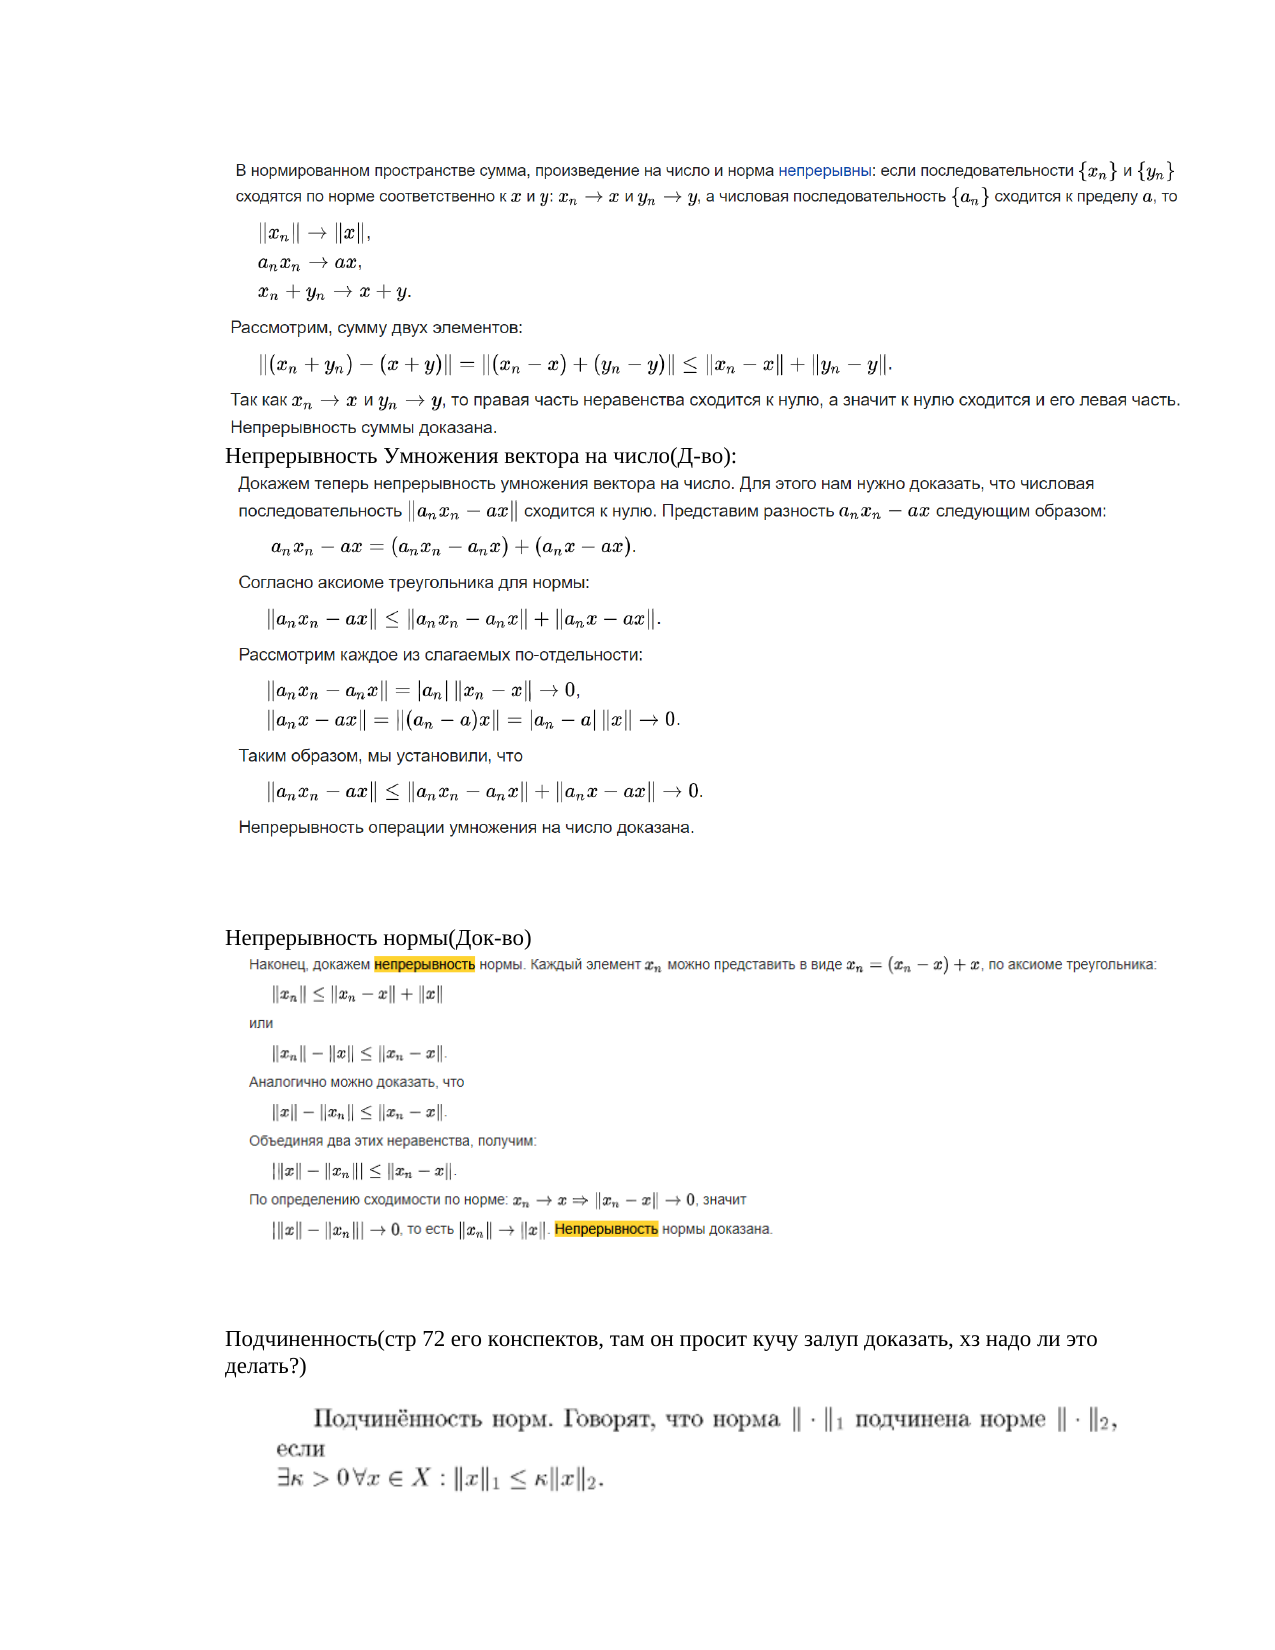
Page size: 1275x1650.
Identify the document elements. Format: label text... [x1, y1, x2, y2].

picture [225, 950, 1200, 1247]
text Непрерывность Умножения вектора на число(Д-во): [225, 442, 1125, 468]
picture [225, 150, 1200, 442]
text Подчиненность(стр 72 его конспектов, там он просит кучу залуп доказать, хз надо ли это делать?) [225, 1325, 1125, 1378]
text Непрерывность нормы(Док-во) [225, 924, 1125, 950]
picture [225, 1404, 1200, 1494]
picture [225, 468, 1200, 846]
